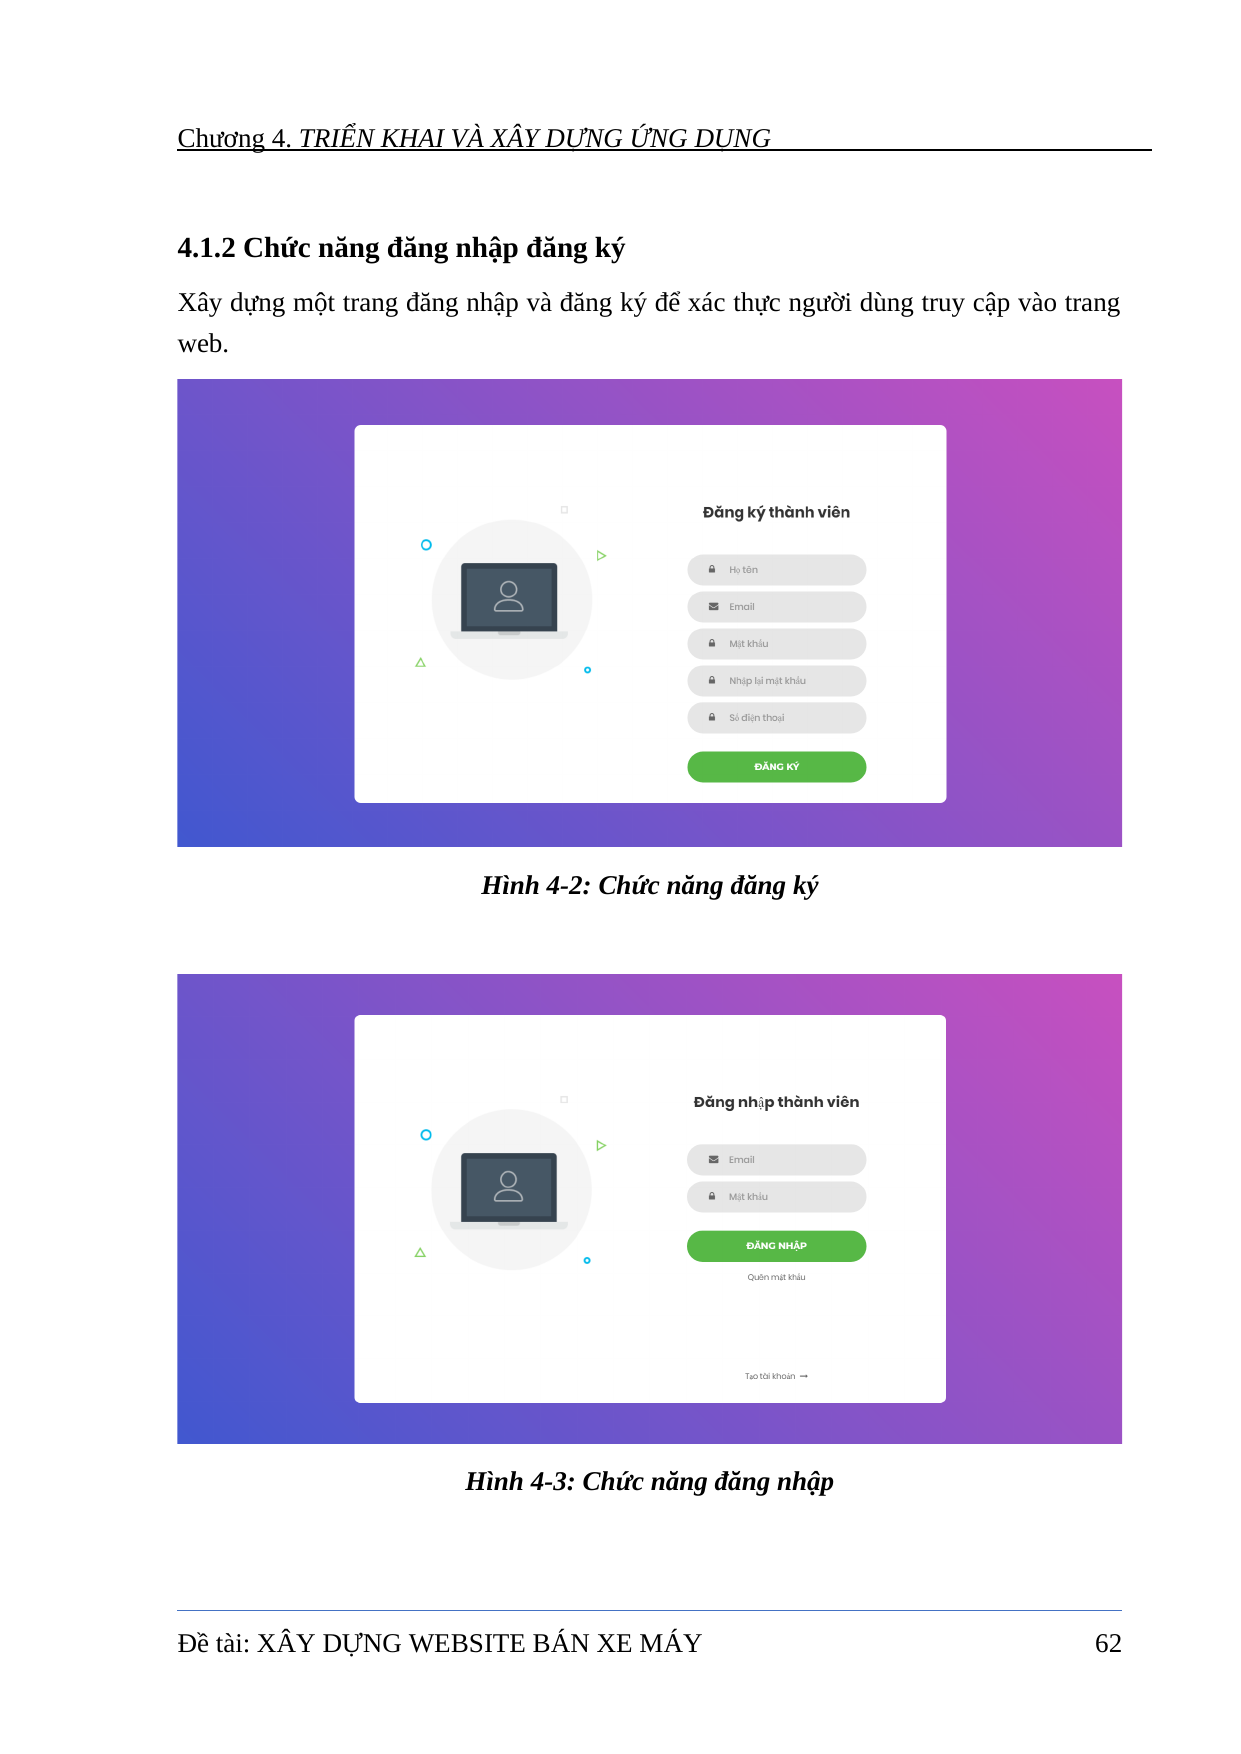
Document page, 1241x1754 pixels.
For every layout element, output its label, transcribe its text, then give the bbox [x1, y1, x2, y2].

picture [177, 974, 1123, 1444]
text Xây dựng một trang đăng nhập và đăng ký để xác thực người dùng truy cập vào trang web. [177, 286, 1122, 358]
text 4.1.2 Chức năng đăng nhập đăng ký [177, 230, 1122, 264]
picture [177, 379, 1123, 847]
